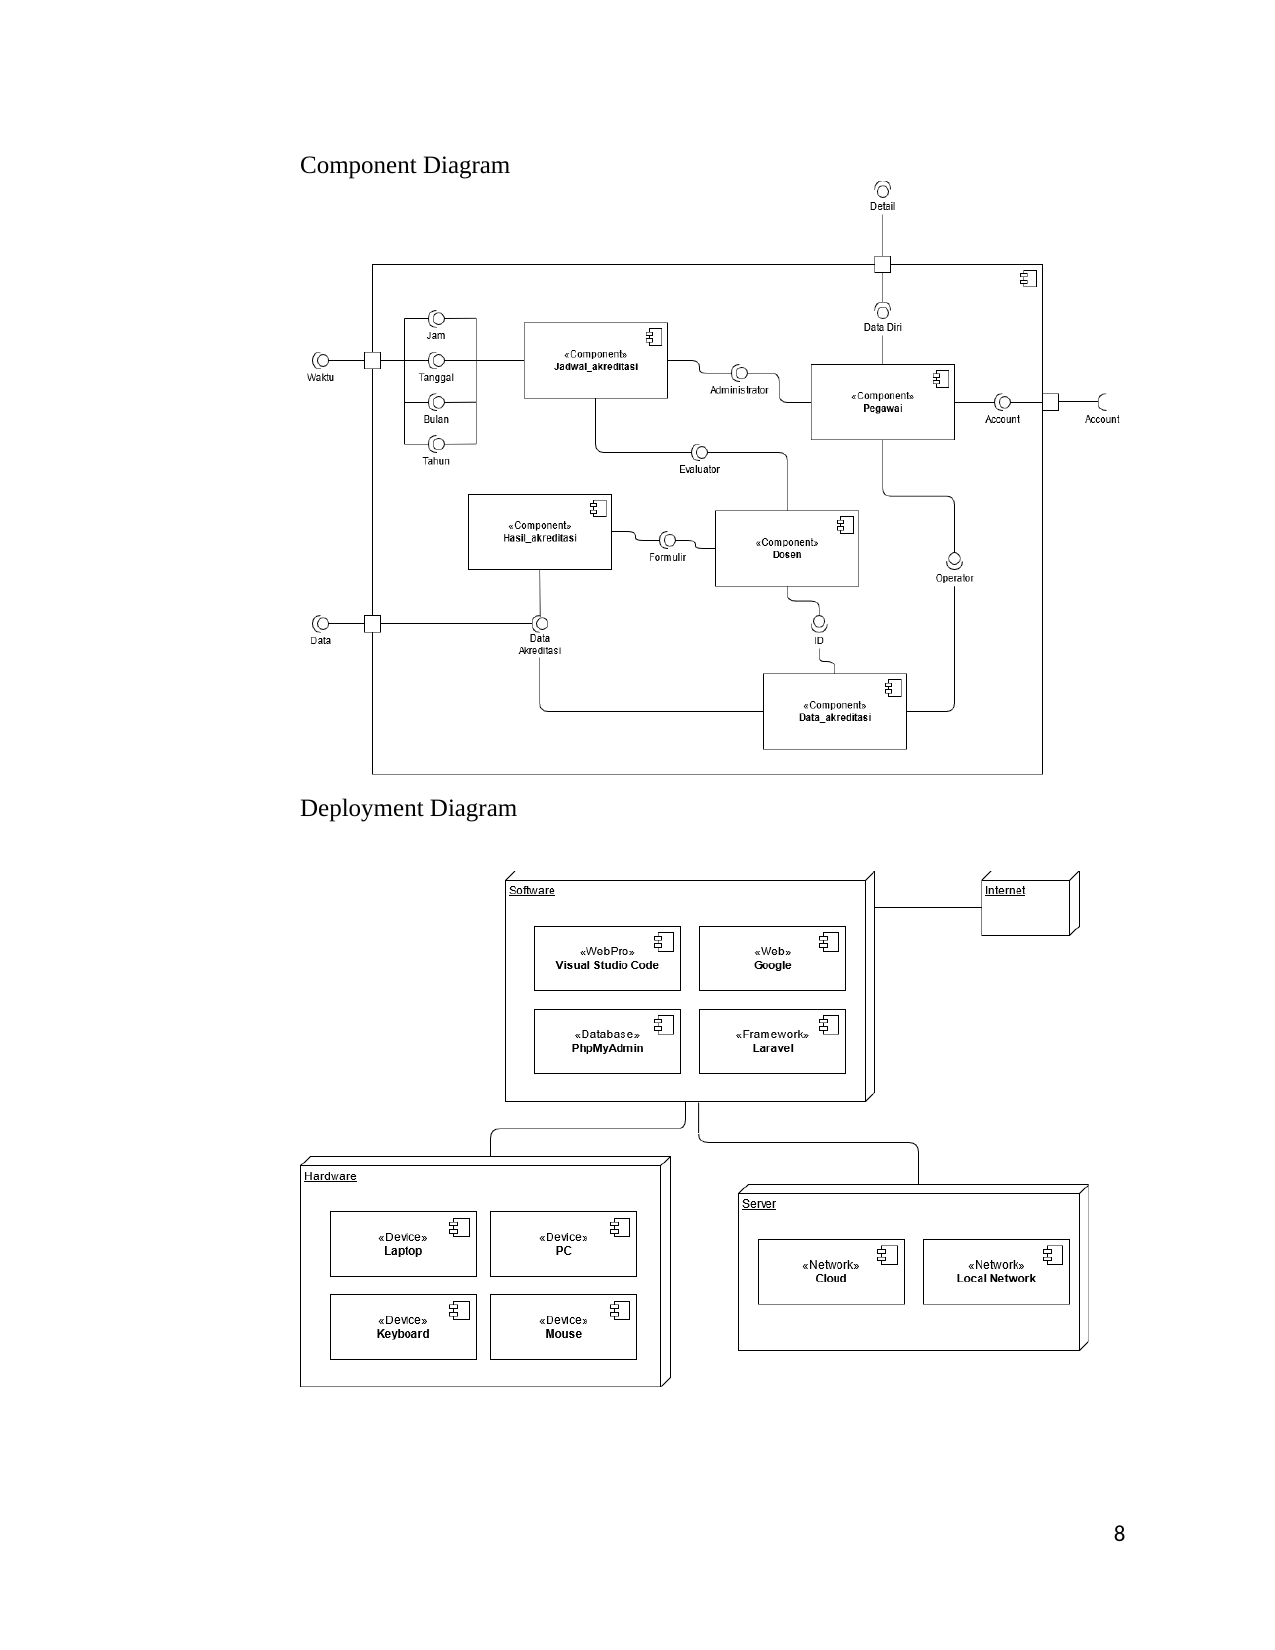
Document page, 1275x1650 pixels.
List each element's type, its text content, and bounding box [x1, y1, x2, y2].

subtitle Deployment Diagram [300, 793, 1125, 822]
picture [300, 181, 1125, 775]
subtitle Component Diagram [300, 150, 1125, 179]
picture [300, 871, 1089, 1387]
